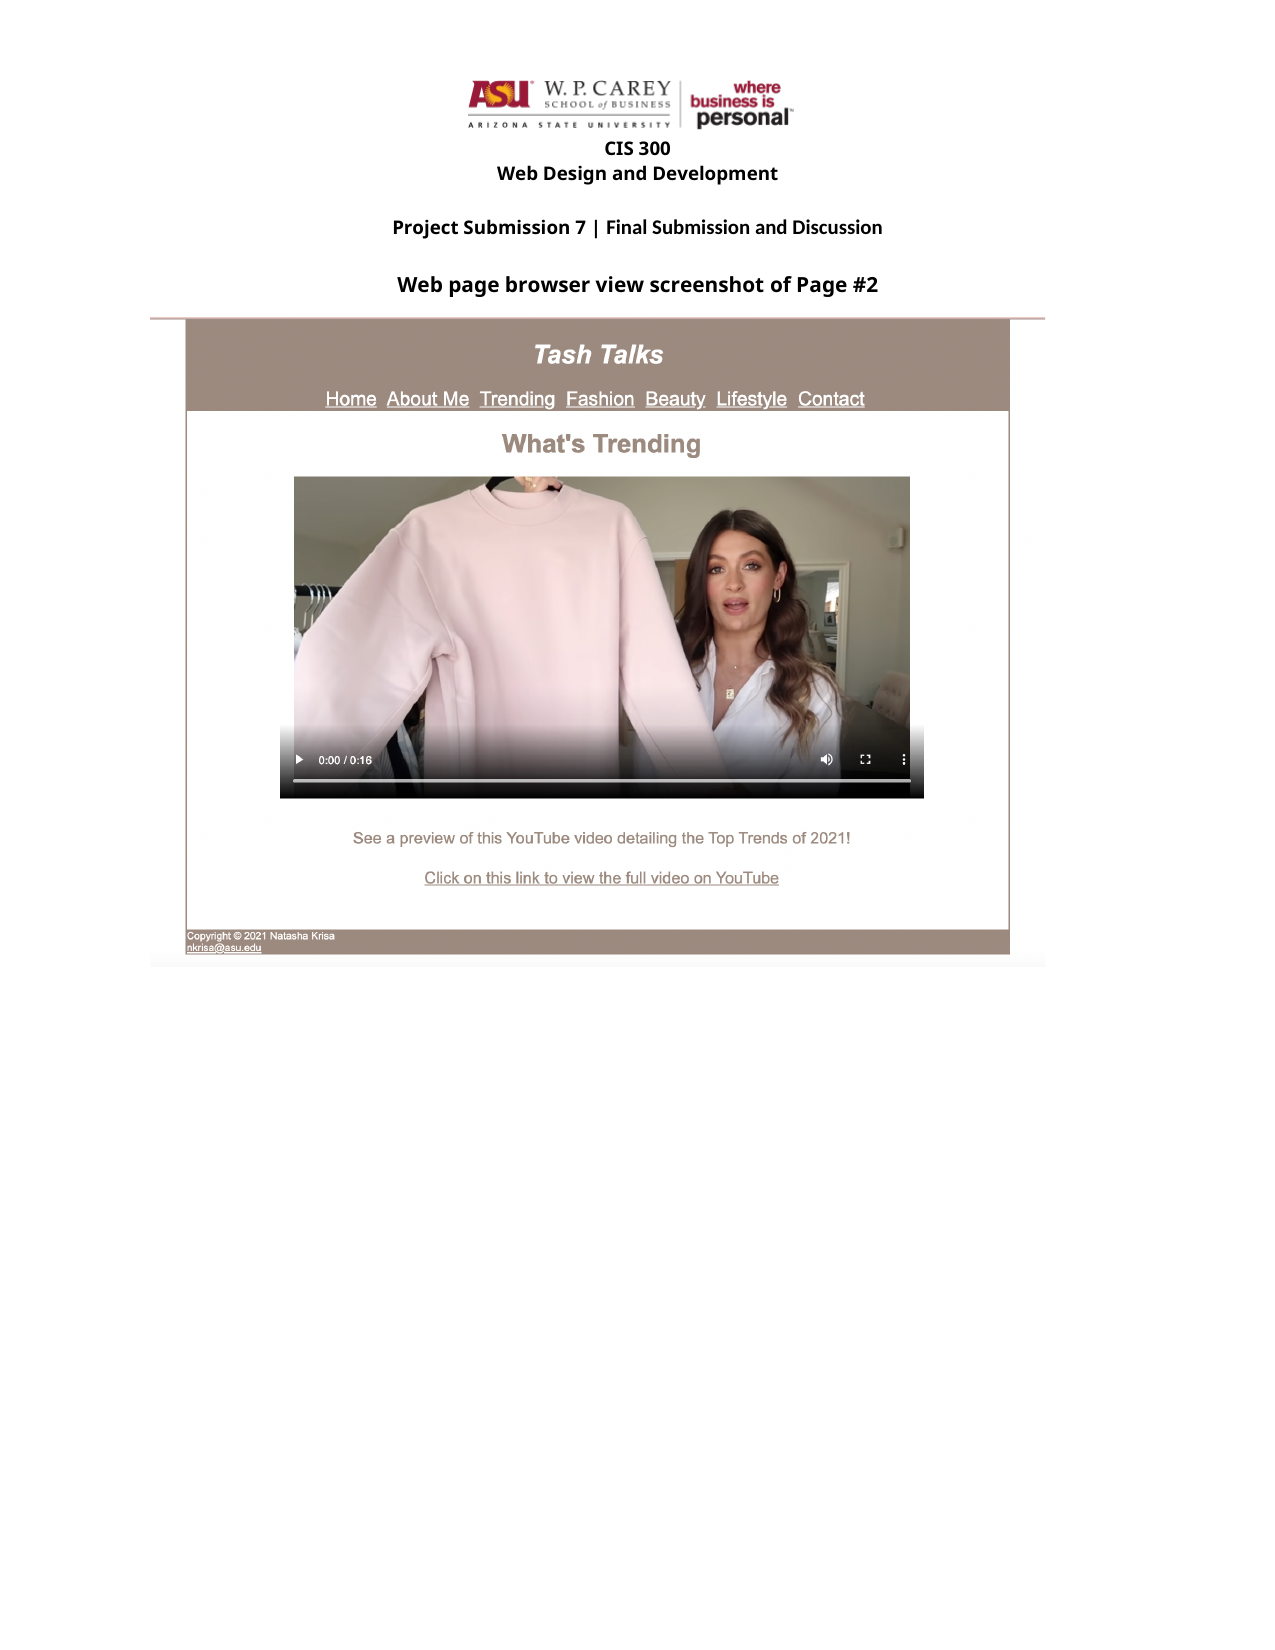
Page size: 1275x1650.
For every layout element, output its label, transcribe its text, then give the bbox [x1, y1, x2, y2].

picture [467, 75, 808, 135]
picture [150, 317, 1046, 967]
text Web page browser view screenshot of Page #2 [150, 240, 1125, 299]
